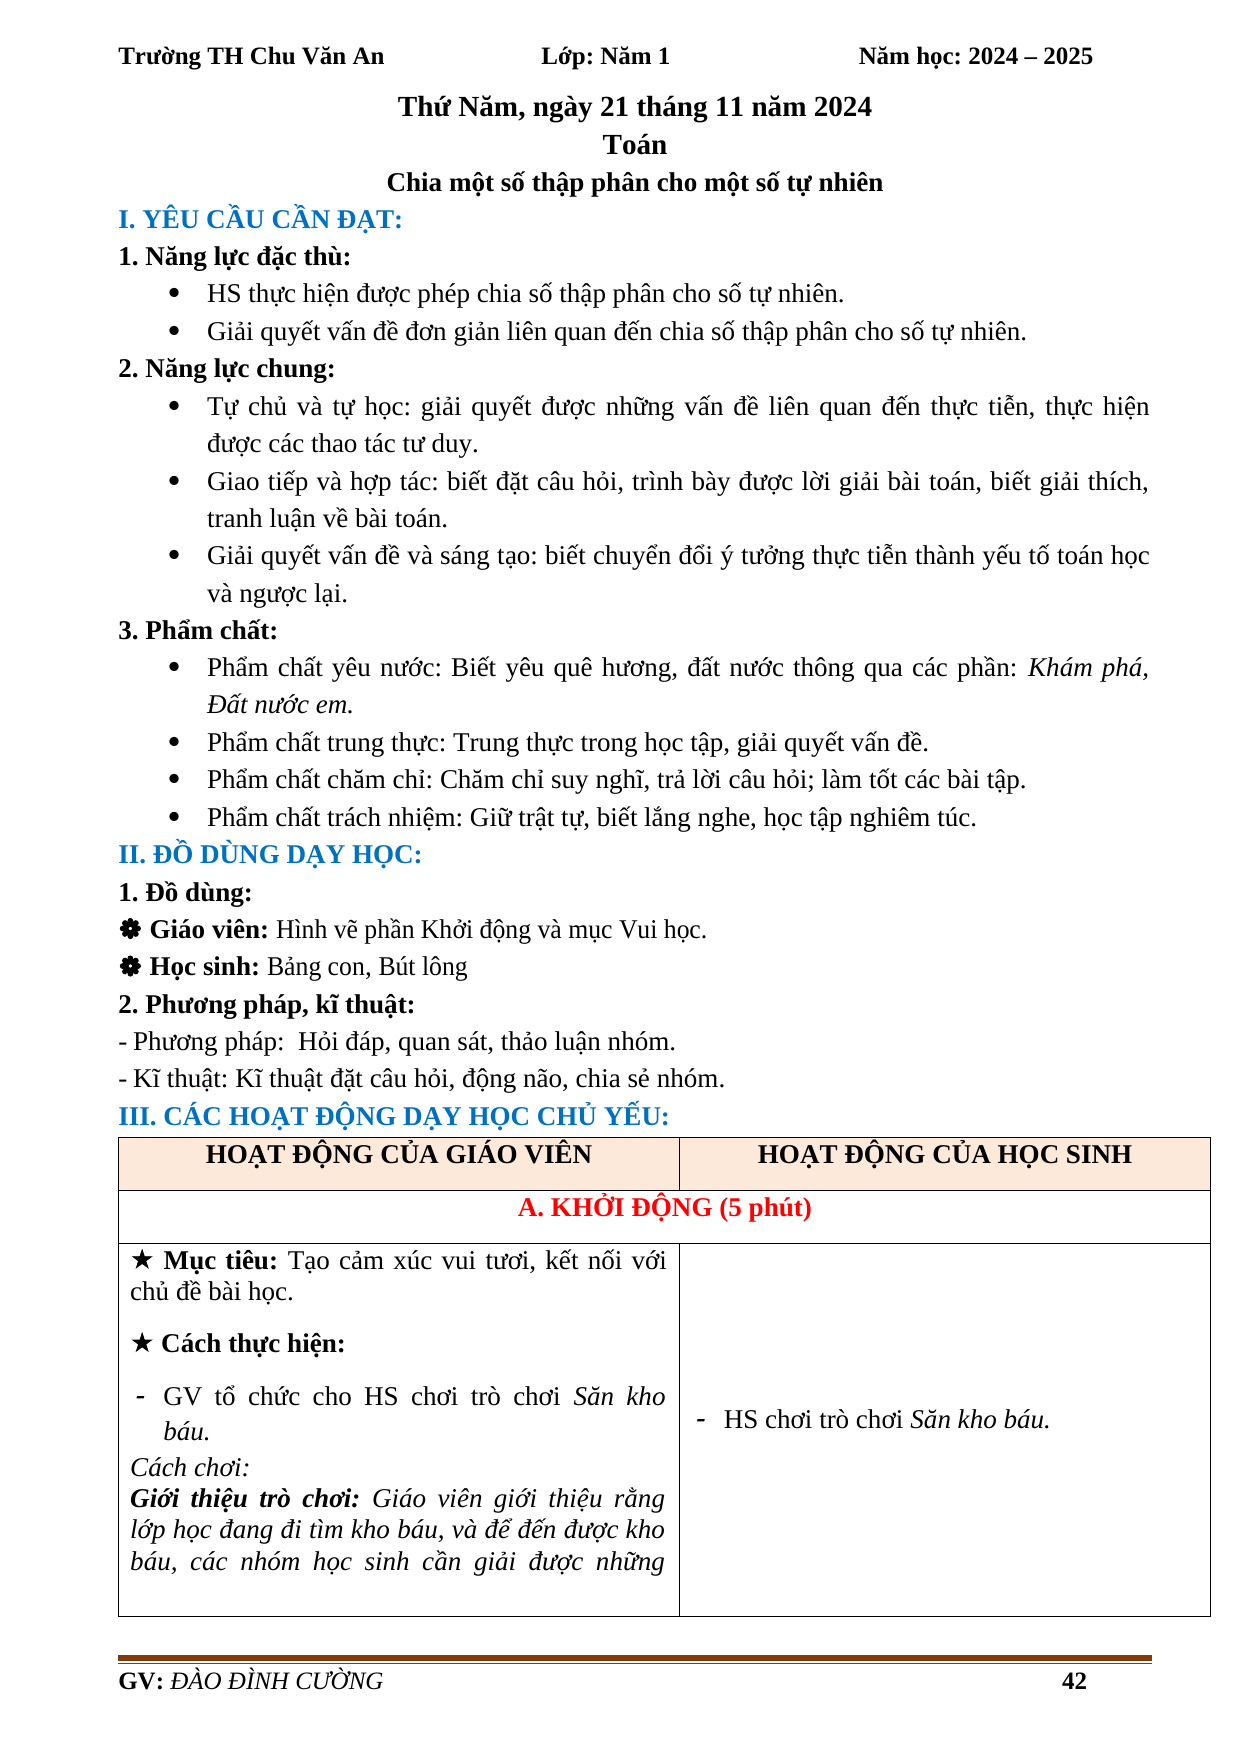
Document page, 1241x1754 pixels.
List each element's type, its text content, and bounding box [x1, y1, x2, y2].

list Kĩ thuật: Kĩ thuật đặt câu hỏi, động não, chia sẻ nhóm. [118, 1063, 1152, 1094]
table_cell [119, 1244, 679, 1616]
list HS thực hiện được phép chia số thập phân cho số tự nhiên. [169, 278, 1152, 309]
list Phẩm chất trách nhiệm: Giữ trật tự, biết lắng nghe, học tập nghiêm túc. [169, 801, 1152, 832]
text Giáo viên: Hình vẽ phần Khởi động và mục Vui học. [118, 913, 1152, 944]
list Phẩm chất chăm chỉ: Chăm chỉ suy nghĩ, trả lời câu hỏi; làm tốt các bài tập. [169, 763, 1152, 795]
subtitle Toán [118, 127, 1152, 161]
text 1. Đồ dùng: [118, 876, 1152, 907]
text Chia một số thập phân cho một số tự nhiên [118, 166, 1152, 197]
text II. ĐỒ DÙNG DẠY HỌC: [118, 838, 1152, 869]
text Học sinh: Bảng con, Bút lông [118, 951, 1152, 982]
table_header HOẠT ĐỘNG CỦA HỌC SINH [680, 1138, 1210, 1190]
table_header HOẠT ĐỘNG CỦA GIÁO VIÊN [119, 1138, 679, 1190]
list Giao tiếp và hợp tác: biết đặt câu hỏi, trình bày được lời giải bài toán, biết giải thích, tranh luận về bài toán. [169, 464, 1152, 533]
table_cell A. KHỞI ĐỘNG (5 phút) [119, 1191, 1210, 1243]
list Phẩm chất trung thực: Trung thực trong học tập, giải quyết vấn đề. [169, 726, 1152, 757]
text 2. Phương pháp, kĩ thuật: [118, 988, 1152, 1019]
text 2. Năng lực chung: [118, 353, 1152, 384]
text 3. Phẩm chất: [118, 614, 1152, 645]
list Phẩm chất yêu nước: Biết yêu quê hương, đất nước thông qua các phần: Khám phá, Đất nước em. [169, 651, 1152, 720]
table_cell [680, 1244, 1210, 1616]
list Giải quyết vấn đề đơn giản liên quan đến chia số thập phân cho số tự nhiên. [169, 315, 1152, 346]
list Giải quyết vấn đề và sáng tạo: biết chuyển đổi ý tưởng thực tiễn thành yếu tố toán học và ngược lại. [169, 539, 1152, 608]
list Phương pháp: Hỏi đáp, quan sát, thảo luận nhóm. [118, 1025, 1152, 1056]
list Tự chủ và tự học: giải quyết được những vấn đề liên quan đến thực tiễn, thực hiện được các thao tác tư duy. [169, 390, 1152, 458]
text I. YÊU CẦU CẦN ĐẠT: [118, 203, 1152, 234]
text III. CÁC HOẠT ĐỘNG DẠY HỌC CHỦ YẾU: [118, 1100, 1152, 1131]
subtitle Thứ Năm, ngày 21 tháng 11 năm 2024 [118, 89, 1152, 122]
text 1. Năng lực đặc thù: [118, 240, 1152, 271]
